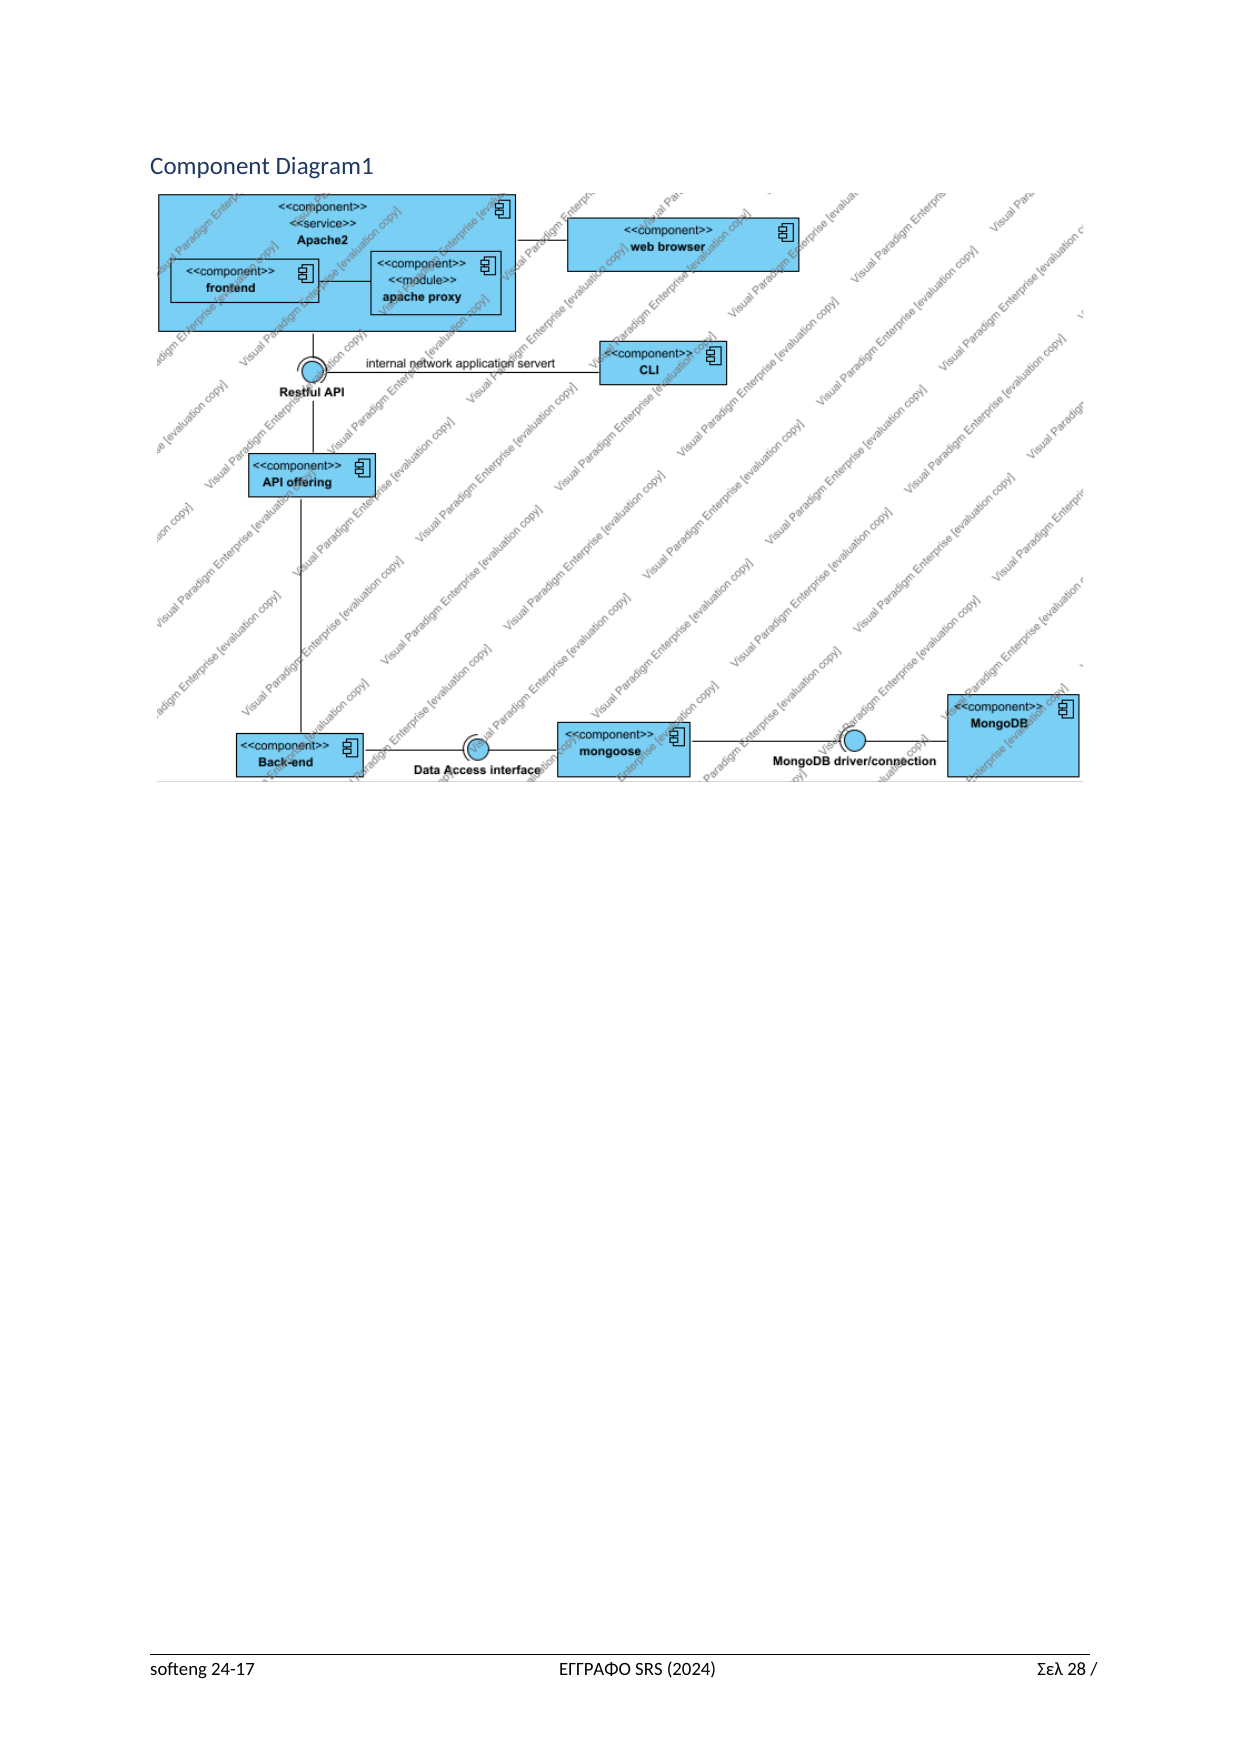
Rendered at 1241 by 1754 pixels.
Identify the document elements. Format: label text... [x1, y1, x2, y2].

picture [157, 193, 1084, 783]
subtitle Component Diagram1 [150, 150, 1090, 181]
